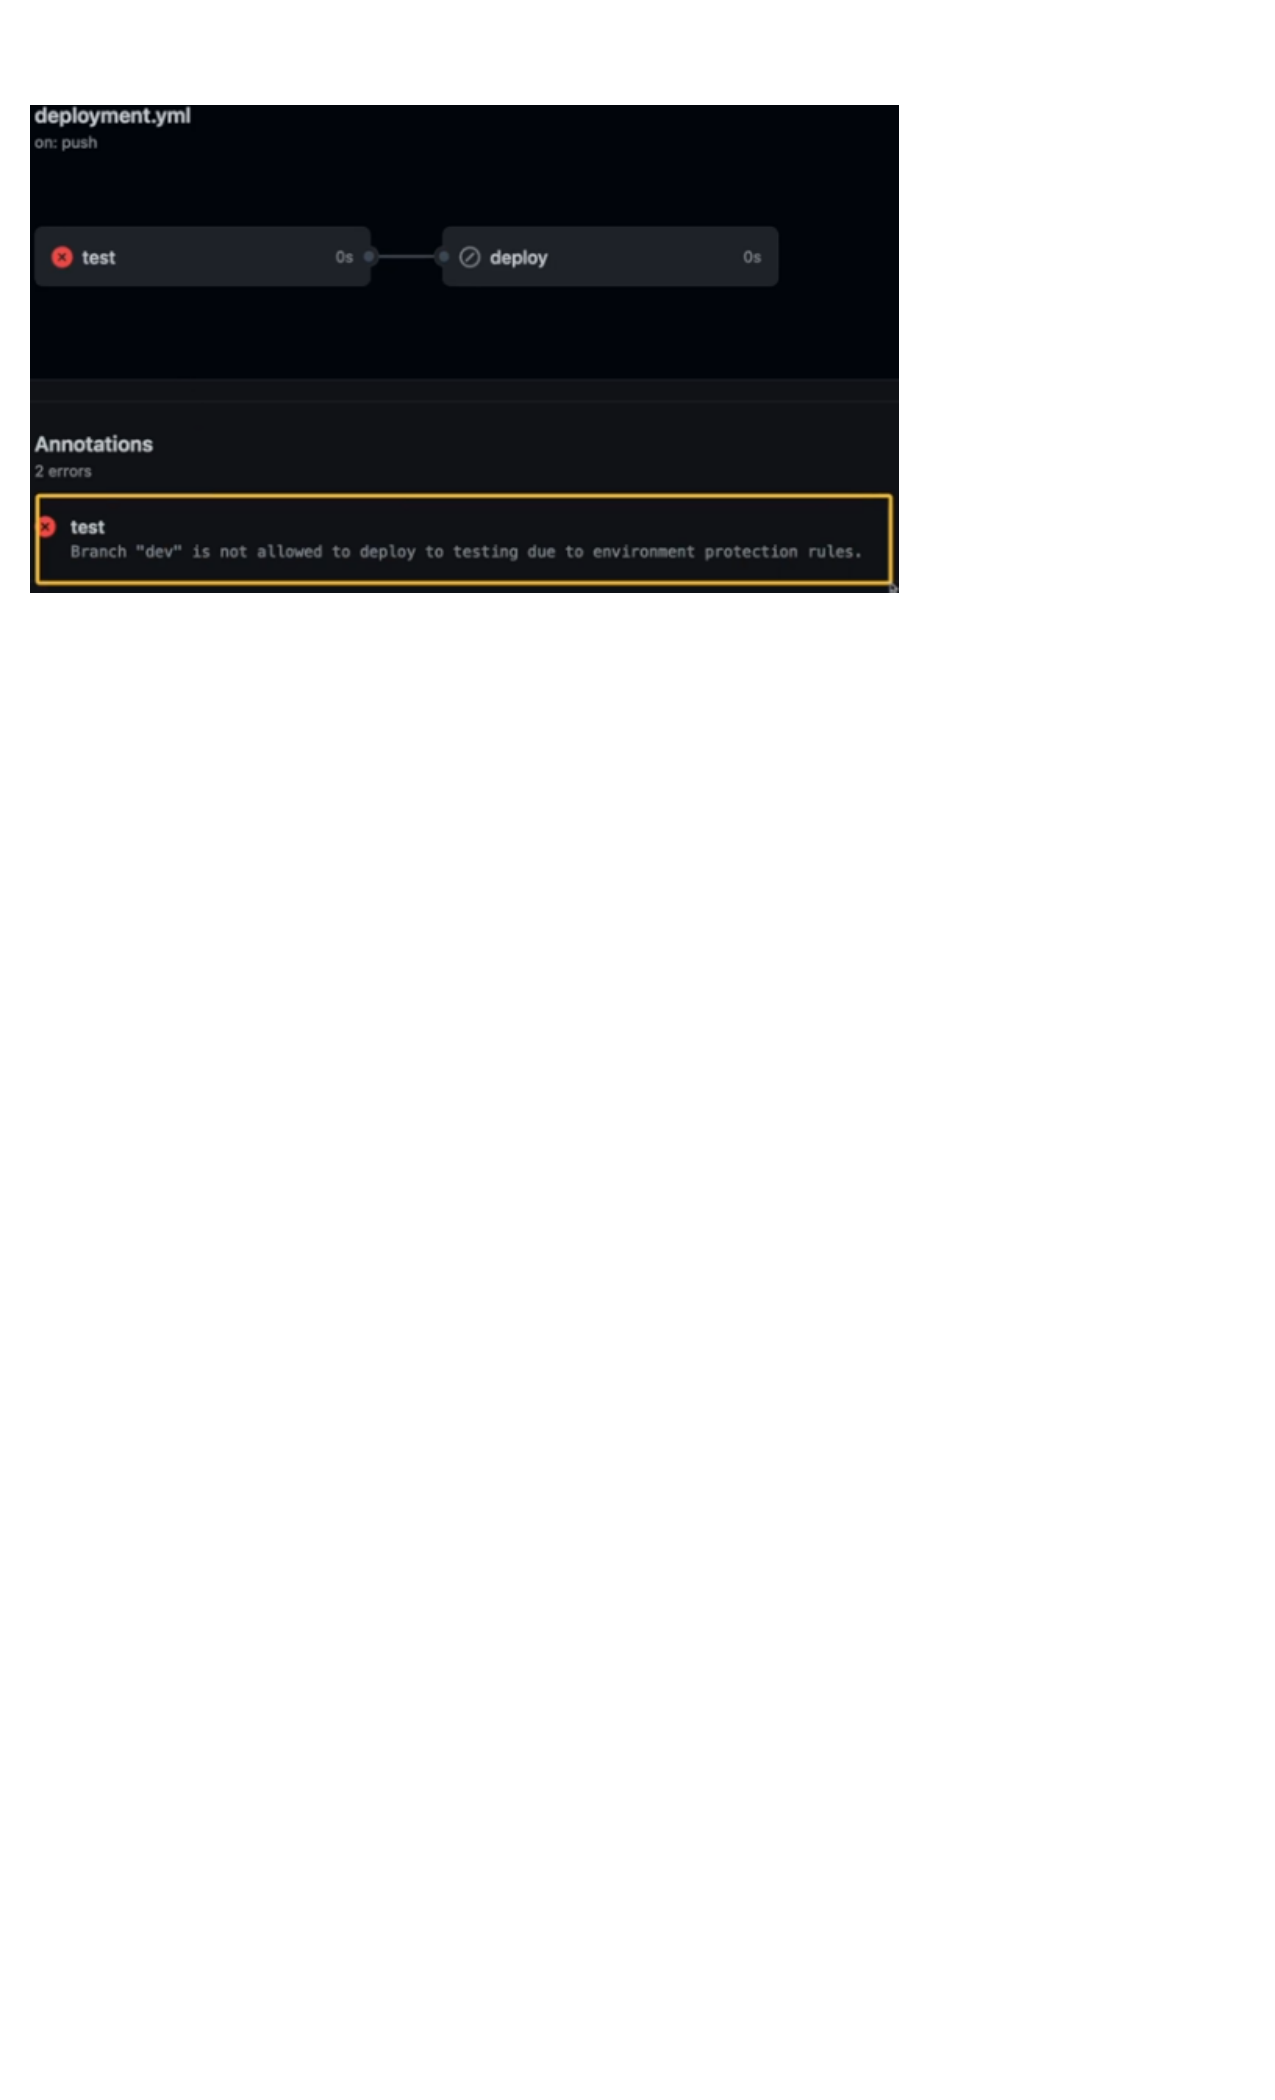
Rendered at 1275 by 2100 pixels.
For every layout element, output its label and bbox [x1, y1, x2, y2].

picture [30, 105, 899, 593]
